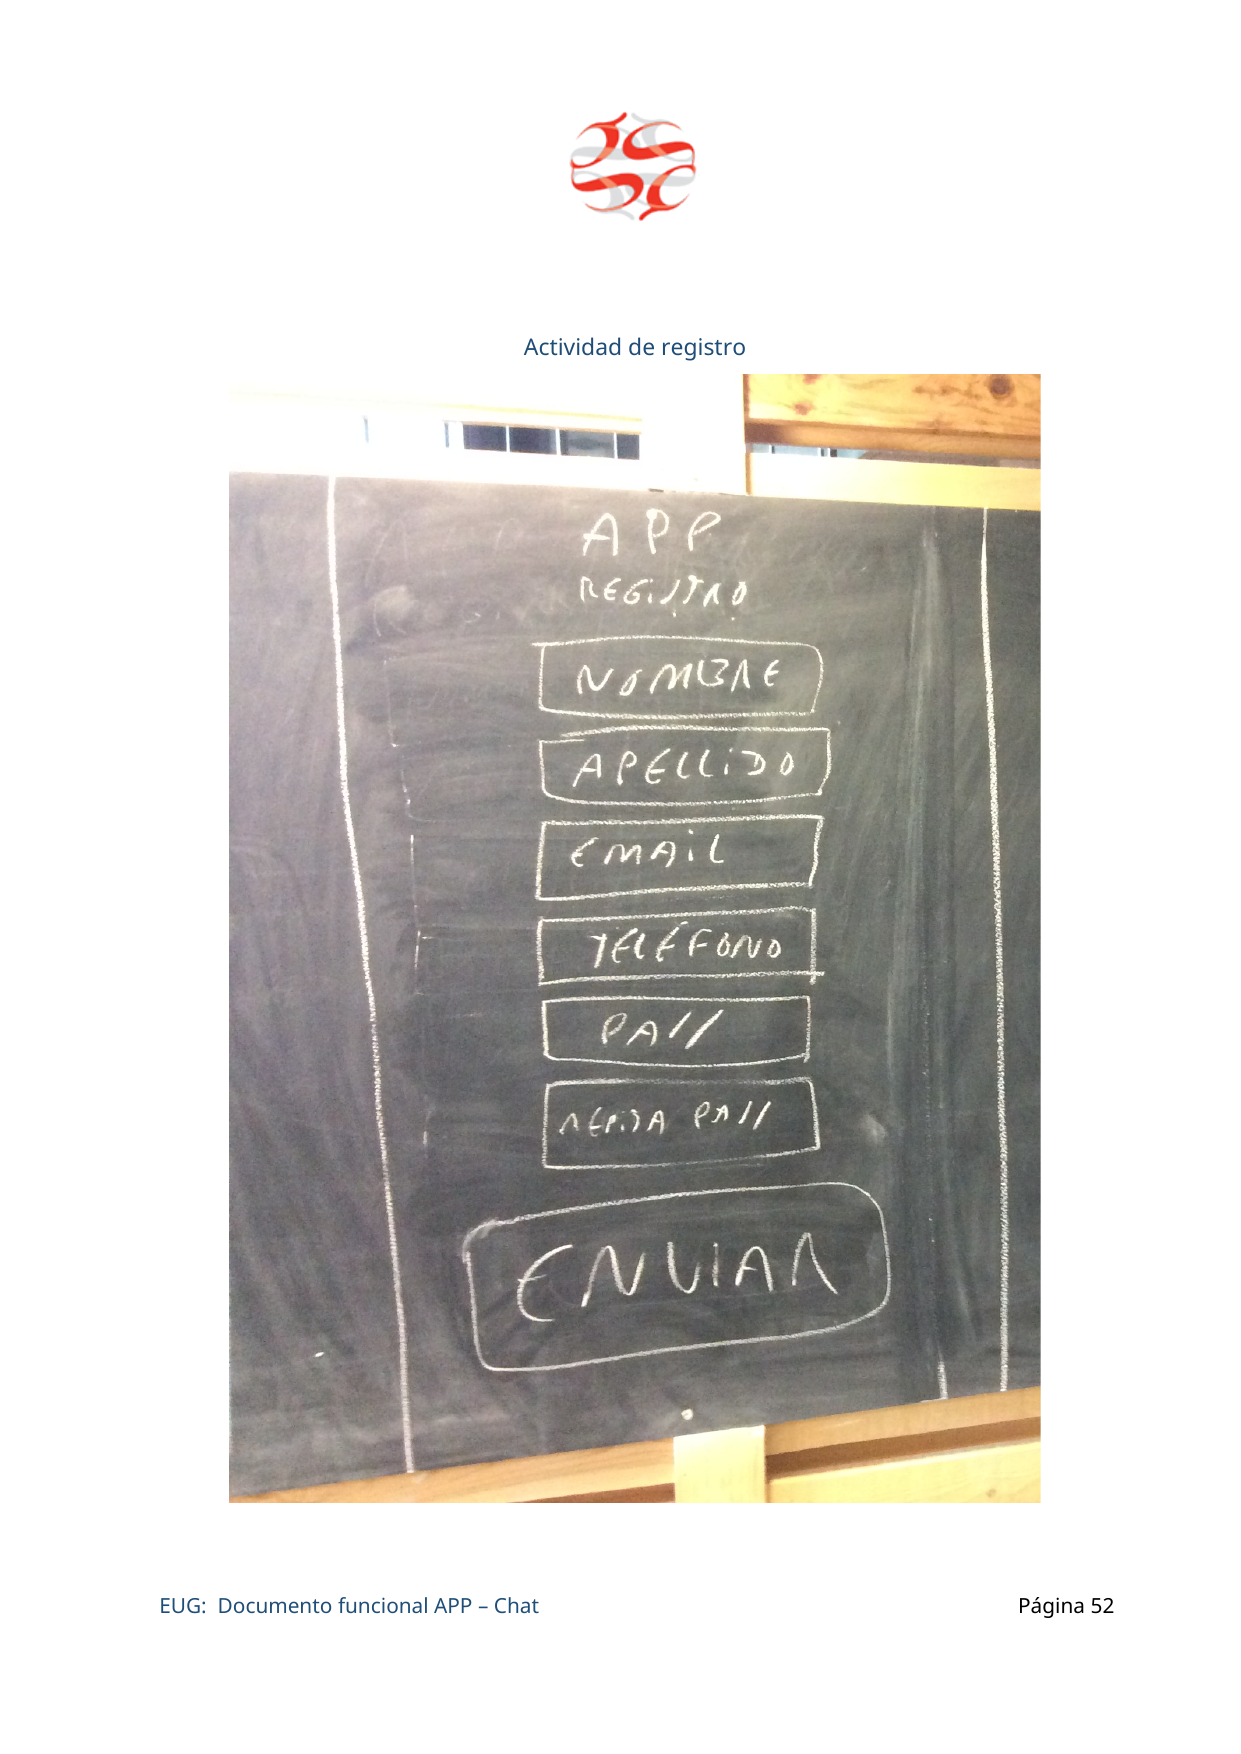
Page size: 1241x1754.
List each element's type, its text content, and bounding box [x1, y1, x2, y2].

picture [229, 374, 1041, 1503]
picture [559, 86, 711, 237]
subtitle Actividad de registro [89, 331, 1181, 362]
